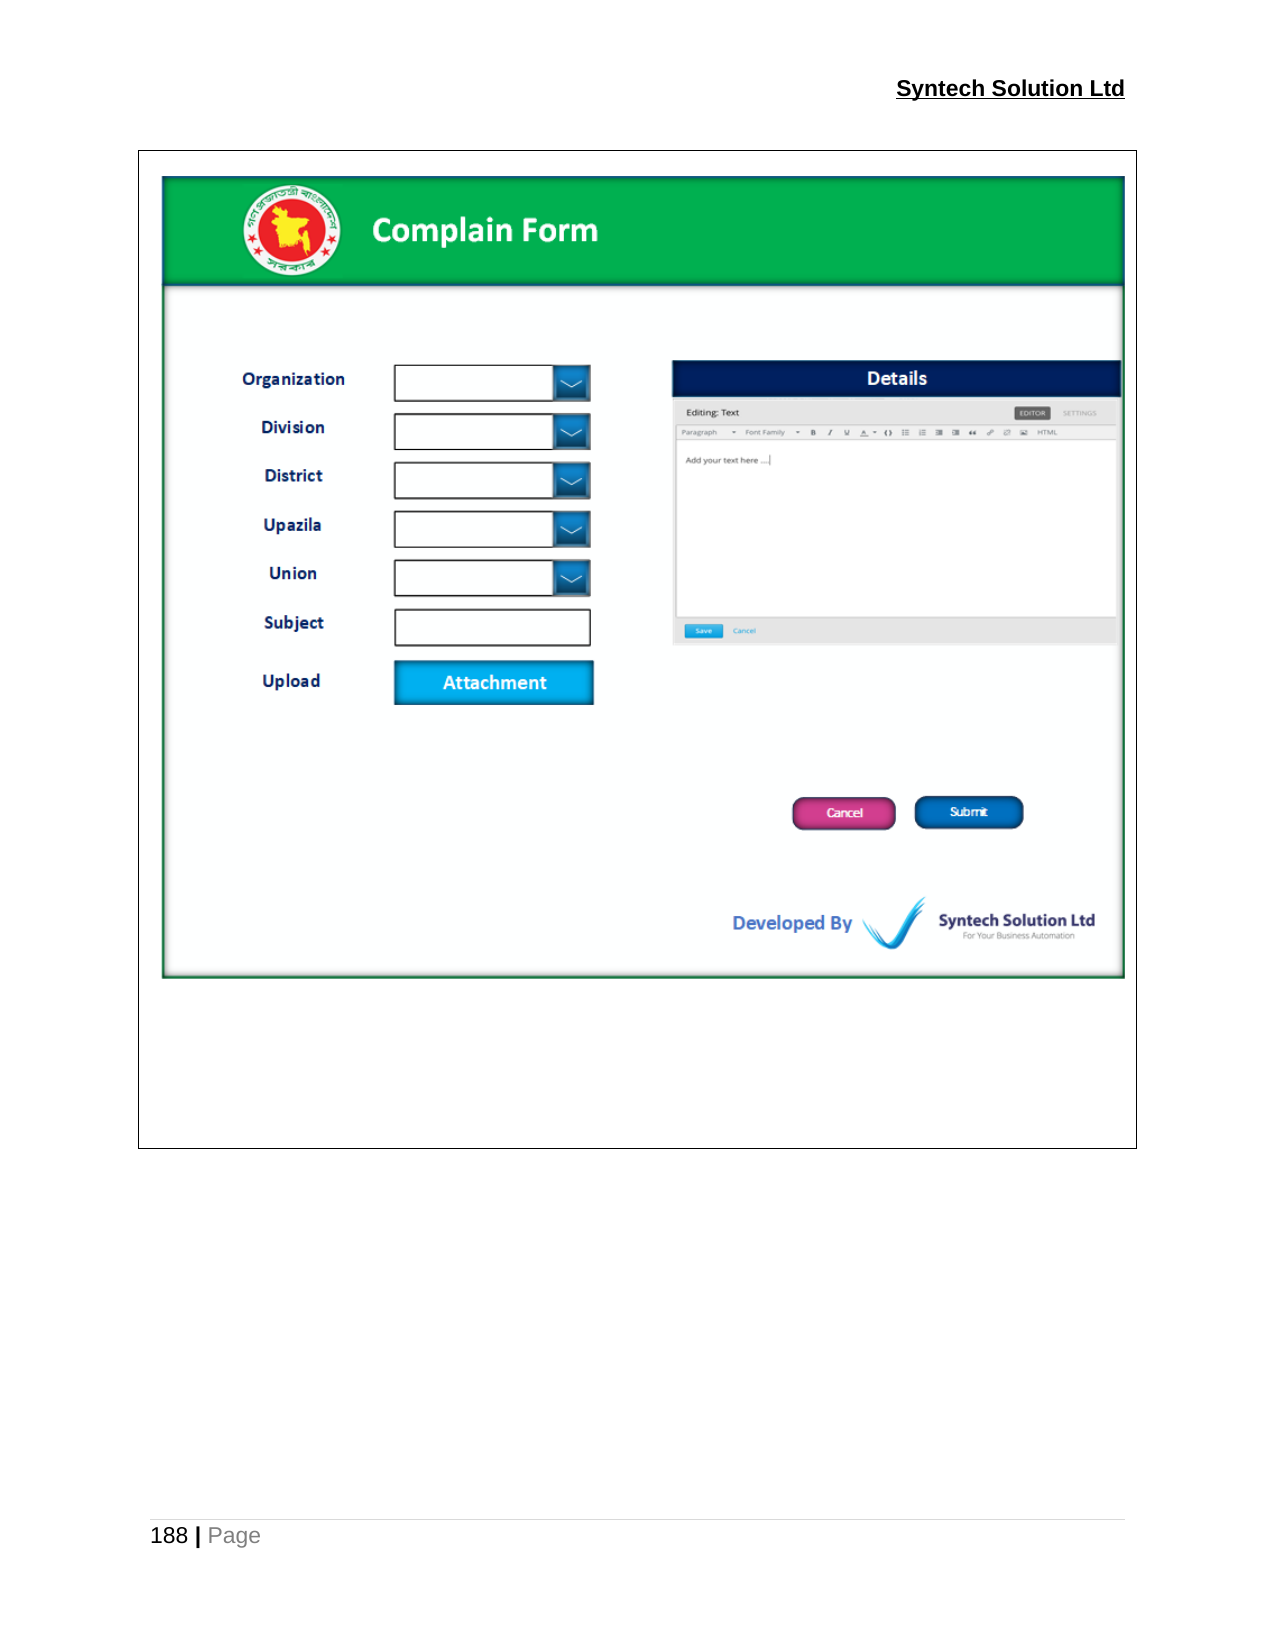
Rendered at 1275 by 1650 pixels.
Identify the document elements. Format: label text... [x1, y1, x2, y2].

table_header Submit Complain List (Table Format) [139, 151, 1136, 1148]
picture [150, 176, 1125, 979]
